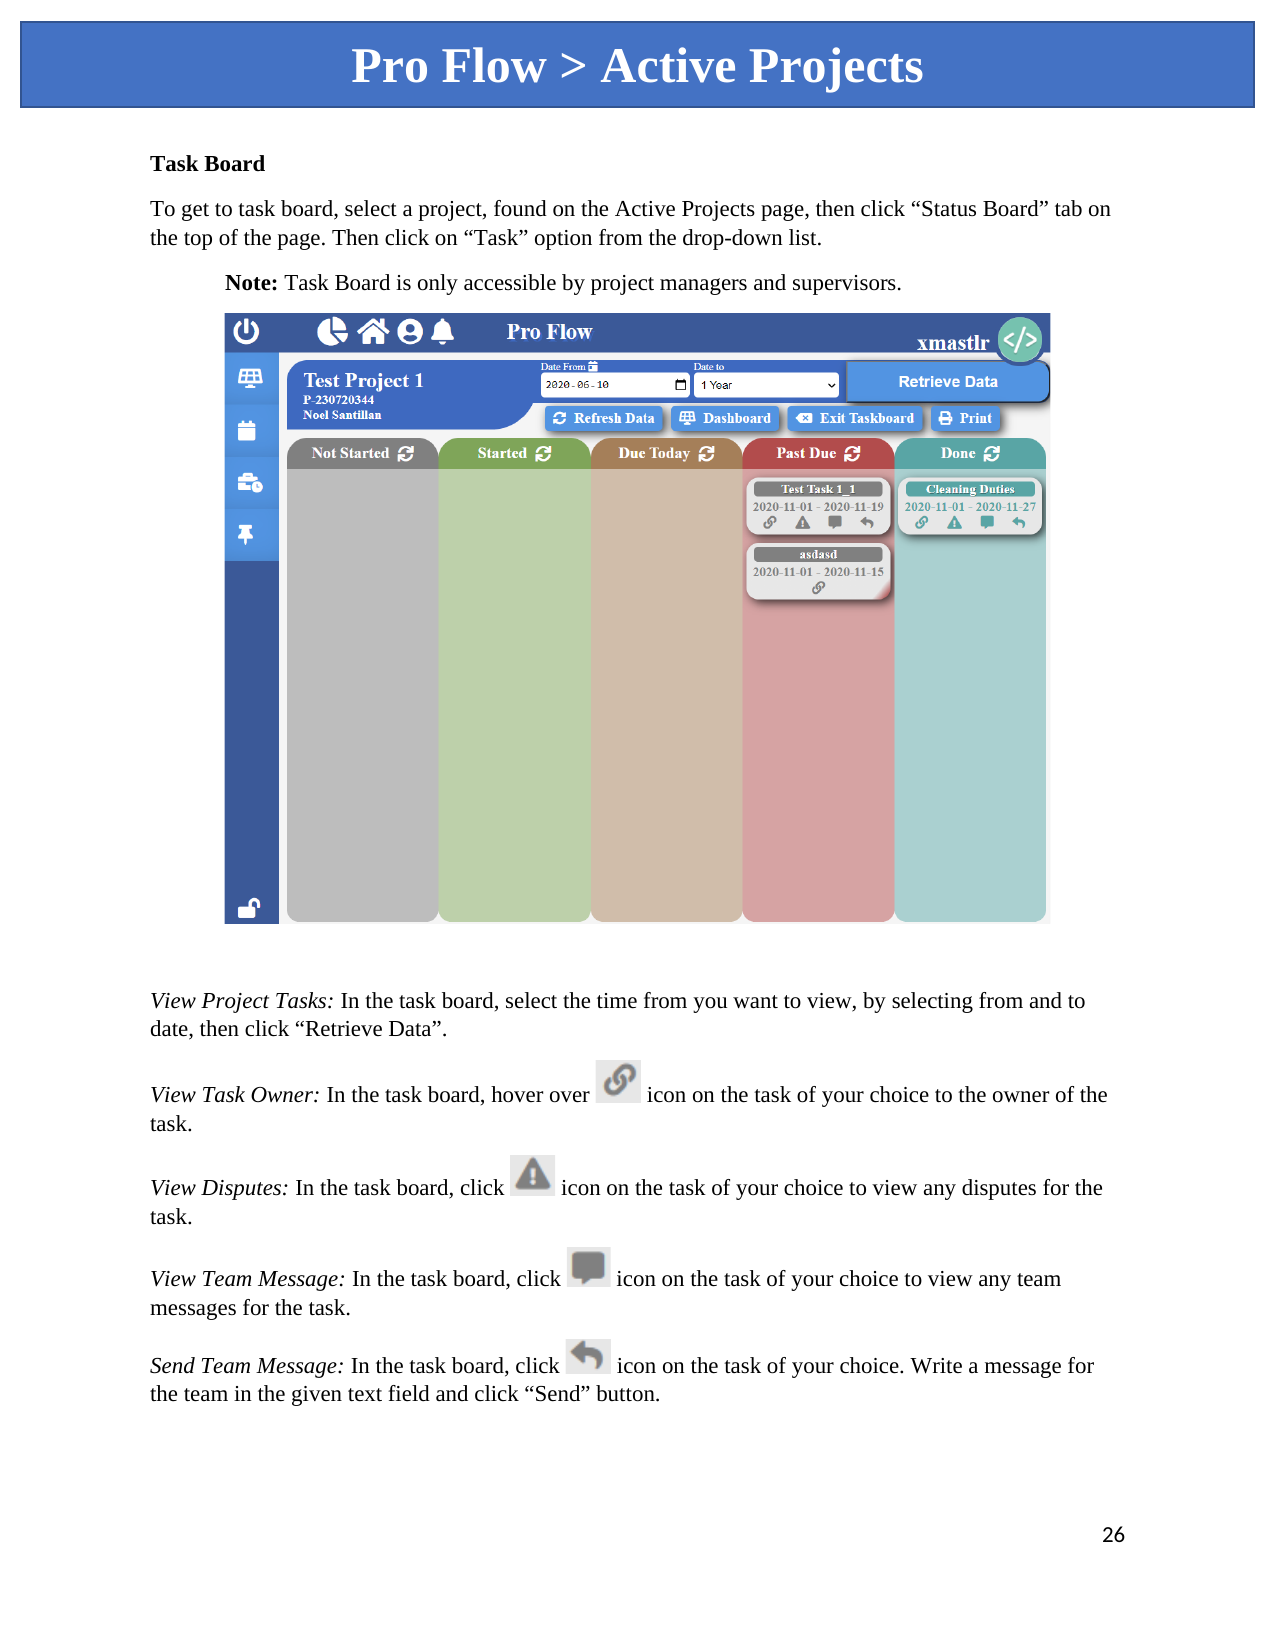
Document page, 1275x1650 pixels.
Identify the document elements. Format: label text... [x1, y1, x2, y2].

text View Task Owner: In the task board, hover over icon on the task of your choice to the owner of the task. [150, 1061, 1125, 1136]
text View Disputes: In the task board, click icon on the task of your choice to view any disputes for the task. [150, 1155, 1125, 1229]
text Task Board [150, 150, 1125, 176]
picture [510, 1155, 556, 1196]
picture [224, 313, 1051, 924]
text View Project Tasks: In the task board, select the time from you want to view, by selecting from and to date, then click “Retrieve Data”. [150, 987, 1125, 1042]
text To get to task board, select a project, found on the Active Projects page, then click “Status Board” tab on the top of the page. Then click on “Task” option from the drop-down list. [150, 195, 1125, 250]
picture [566, 1247, 611, 1287]
text Send Team Message: In the task board, click icon on the task of your choice. Write a message for the team in the given text field and click “Send” button. [150, 1339, 1125, 1407]
picture [565, 1339, 611, 1374]
text View Team Message: In the task board, click icon on the task of your choice to view any team messages for the task. [150, 1248, 1125, 1320]
text Note: Task Board is only accessible by project managers and supervisors. [150, 269, 1125, 295]
picture [595, 1060, 641, 1103]
